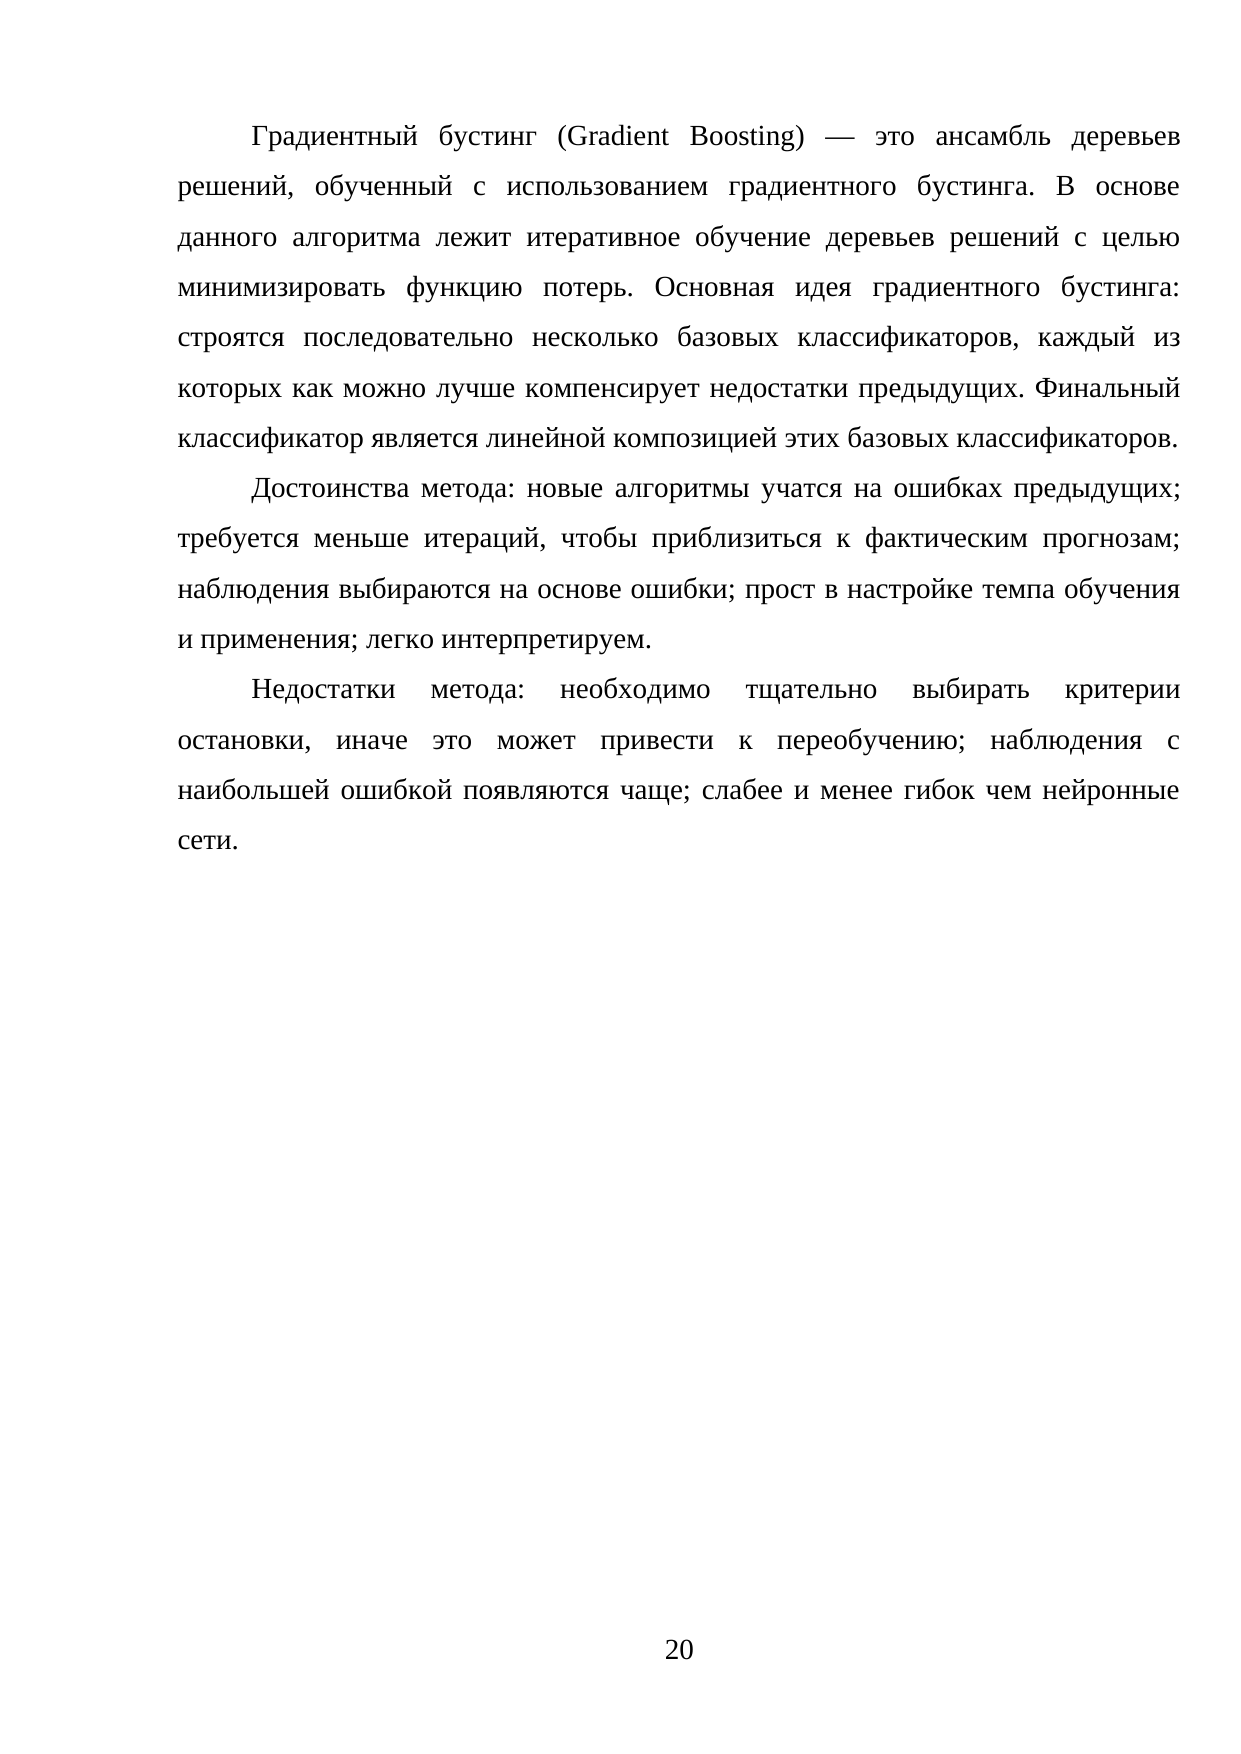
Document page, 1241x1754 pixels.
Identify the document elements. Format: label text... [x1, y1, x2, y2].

text Градиентный бустинг (Gradient Boosting) — это ансамбль деревьев решений, обученный с использованием градиентного бустинга. В основе данного алгоритма лежит итеративное обучение деревьев решений с целью минимизировать функцию потерь. Основная идея градиентного бустинга: строятся последовательно несколько базовых классификаторов, каждый из которых как можно лучше компенсирует недостатки предыдущих. Финальный классификатор является линейной композицией этих базовых классификаторов. [177, 118, 1181, 453]
text Недостатки метода: необходимо тщательно выбирать критерии остановки, иначе это может привести к переобучению; наблюдения с наибольшей ошибкой появляются чаще; слабее и менее гибок чем нейронные сети. [177, 672, 1181, 856]
text Достоинства метода: новые алгоритмы учатся на ошибках предыдущих; требуется меньше итераций, чтобы приблизиться к фактическим прогнозам; наблюдения выбираются на основе ошибки; прост в настройке темпа обучения и применения; легко интерпретируем. [177, 470, 1181, 655]
